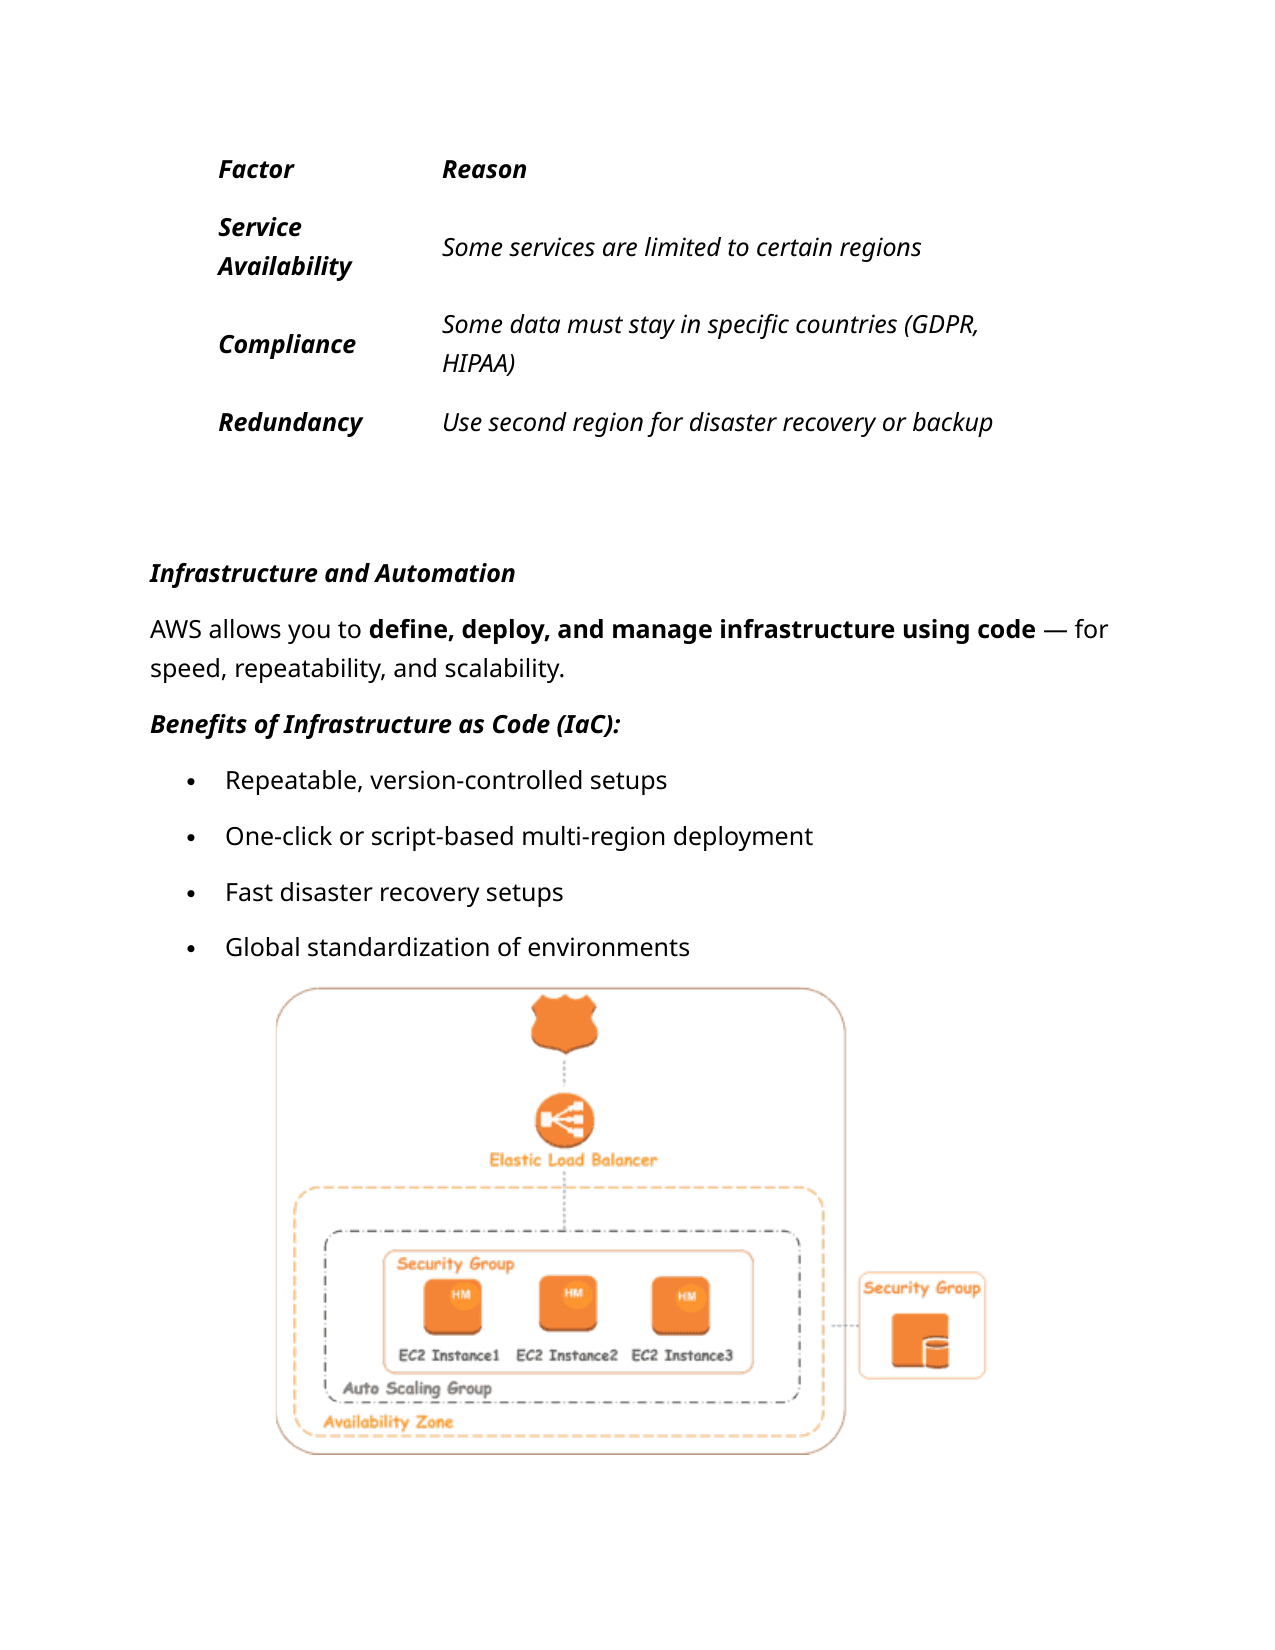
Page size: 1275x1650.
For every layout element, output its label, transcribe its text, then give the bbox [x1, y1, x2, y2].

list One-click or script-based multi-region deployment [187, 818, 1125, 852]
list Global standardization of environments [187, 930, 1125, 964]
table_cell Use second region for disaster recovery or backup [440, 403, 1058, 461]
picture [275, 985, 1000, 1455]
table_header Factor [216, 150, 440, 208]
table_cell Compliance [216, 305, 440, 403]
table_cell Some services are limited to certain regions [440, 208, 1058, 305]
table_cell Redundancy [216, 403, 440, 461]
text Infrastructure and Automation [150, 556, 1125, 590]
table_cell Some data must stay in specific countries (GDPR, HIPAA) [440, 305, 1058, 403]
list Repeatable, version-controlled setups [187, 762, 1125, 797]
table_cell Service Availability [216, 208, 440, 305]
list Fast disaster recovery setups [187, 874, 1125, 908]
text Benefits of Infrastructure as Code (IaC): [150, 707, 1125, 741]
text AWS allows you to define, deploy, and manage infrastructure using code — for speed, repeatability, and scalability. [150, 612, 1125, 685]
table_header Reason [440, 150, 1058, 208]
